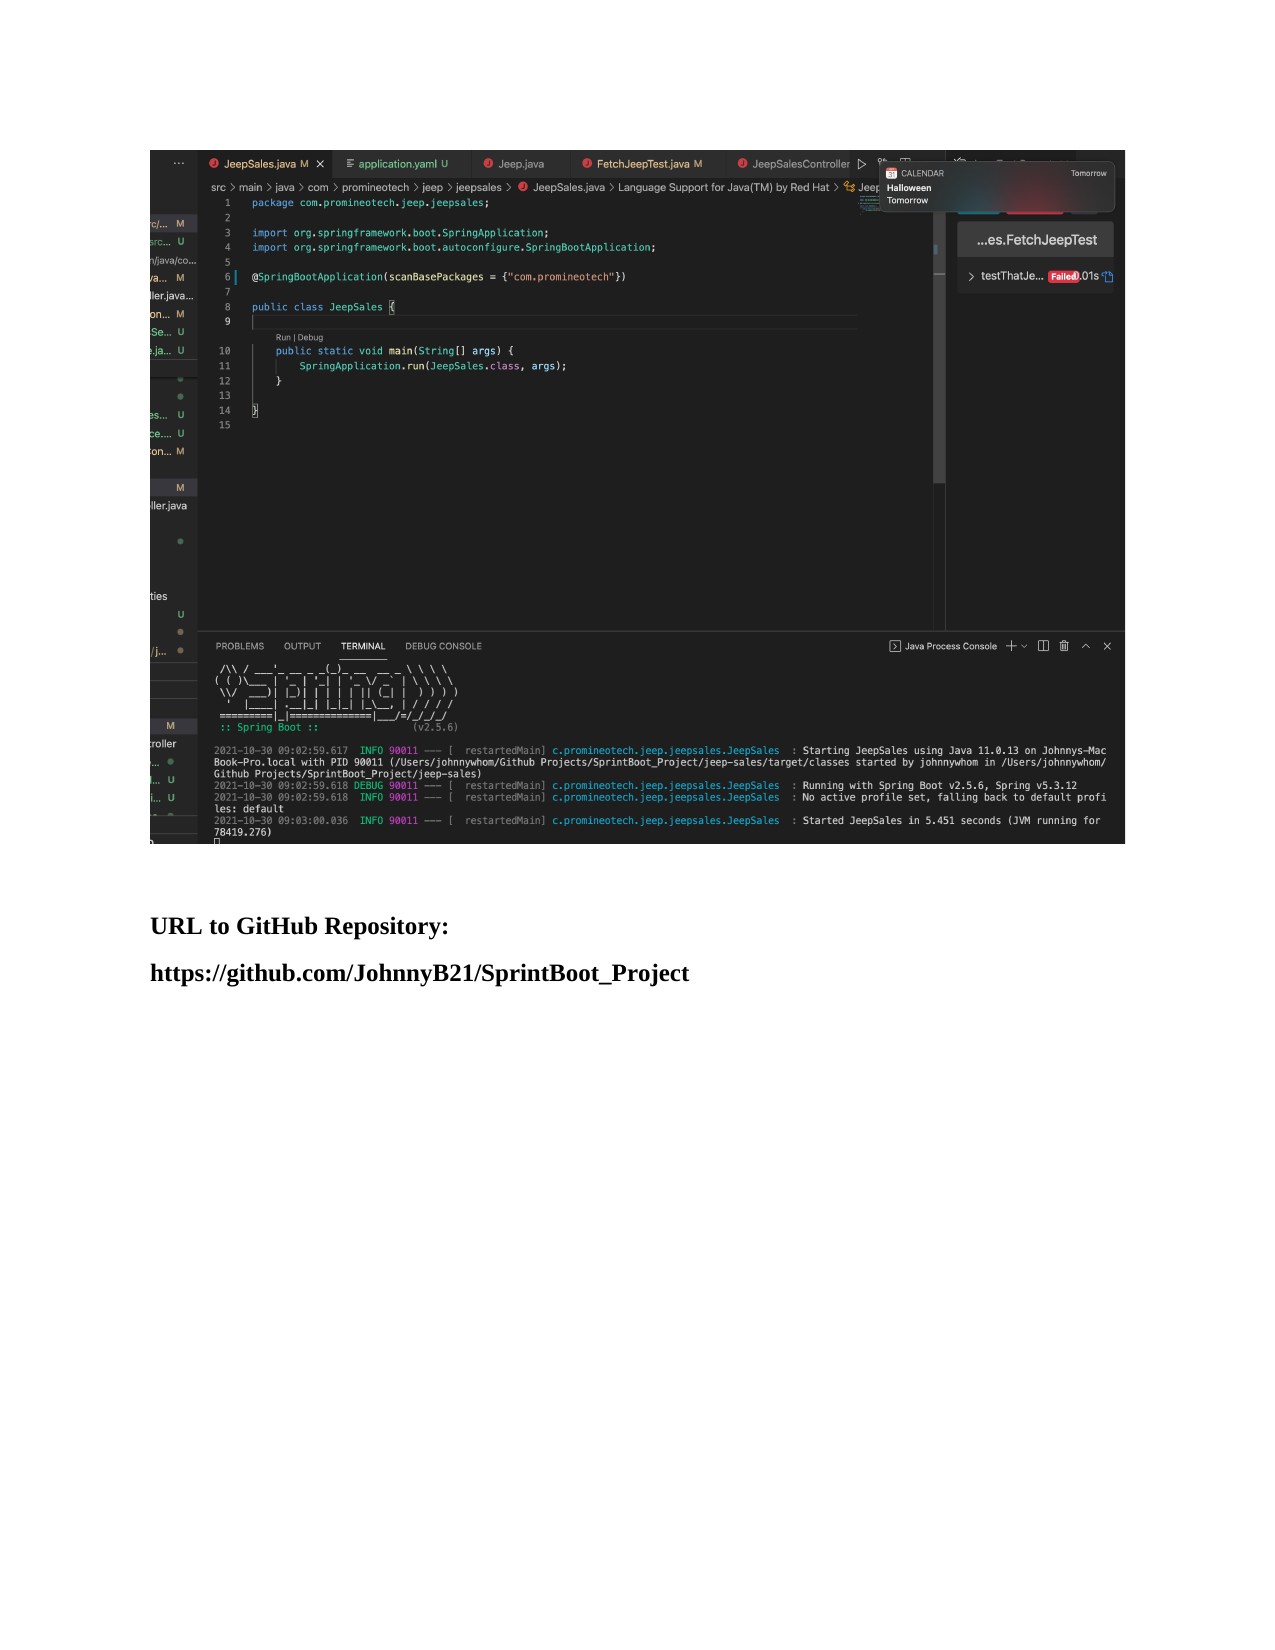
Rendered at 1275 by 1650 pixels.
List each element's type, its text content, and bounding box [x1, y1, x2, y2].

picture [150, 150, 1125, 844]
text URL to GitHub Repository: [150, 911, 1125, 939]
text https://github.com/JohnnyB21/SprintBoot_Project [150, 958, 1125, 987]
